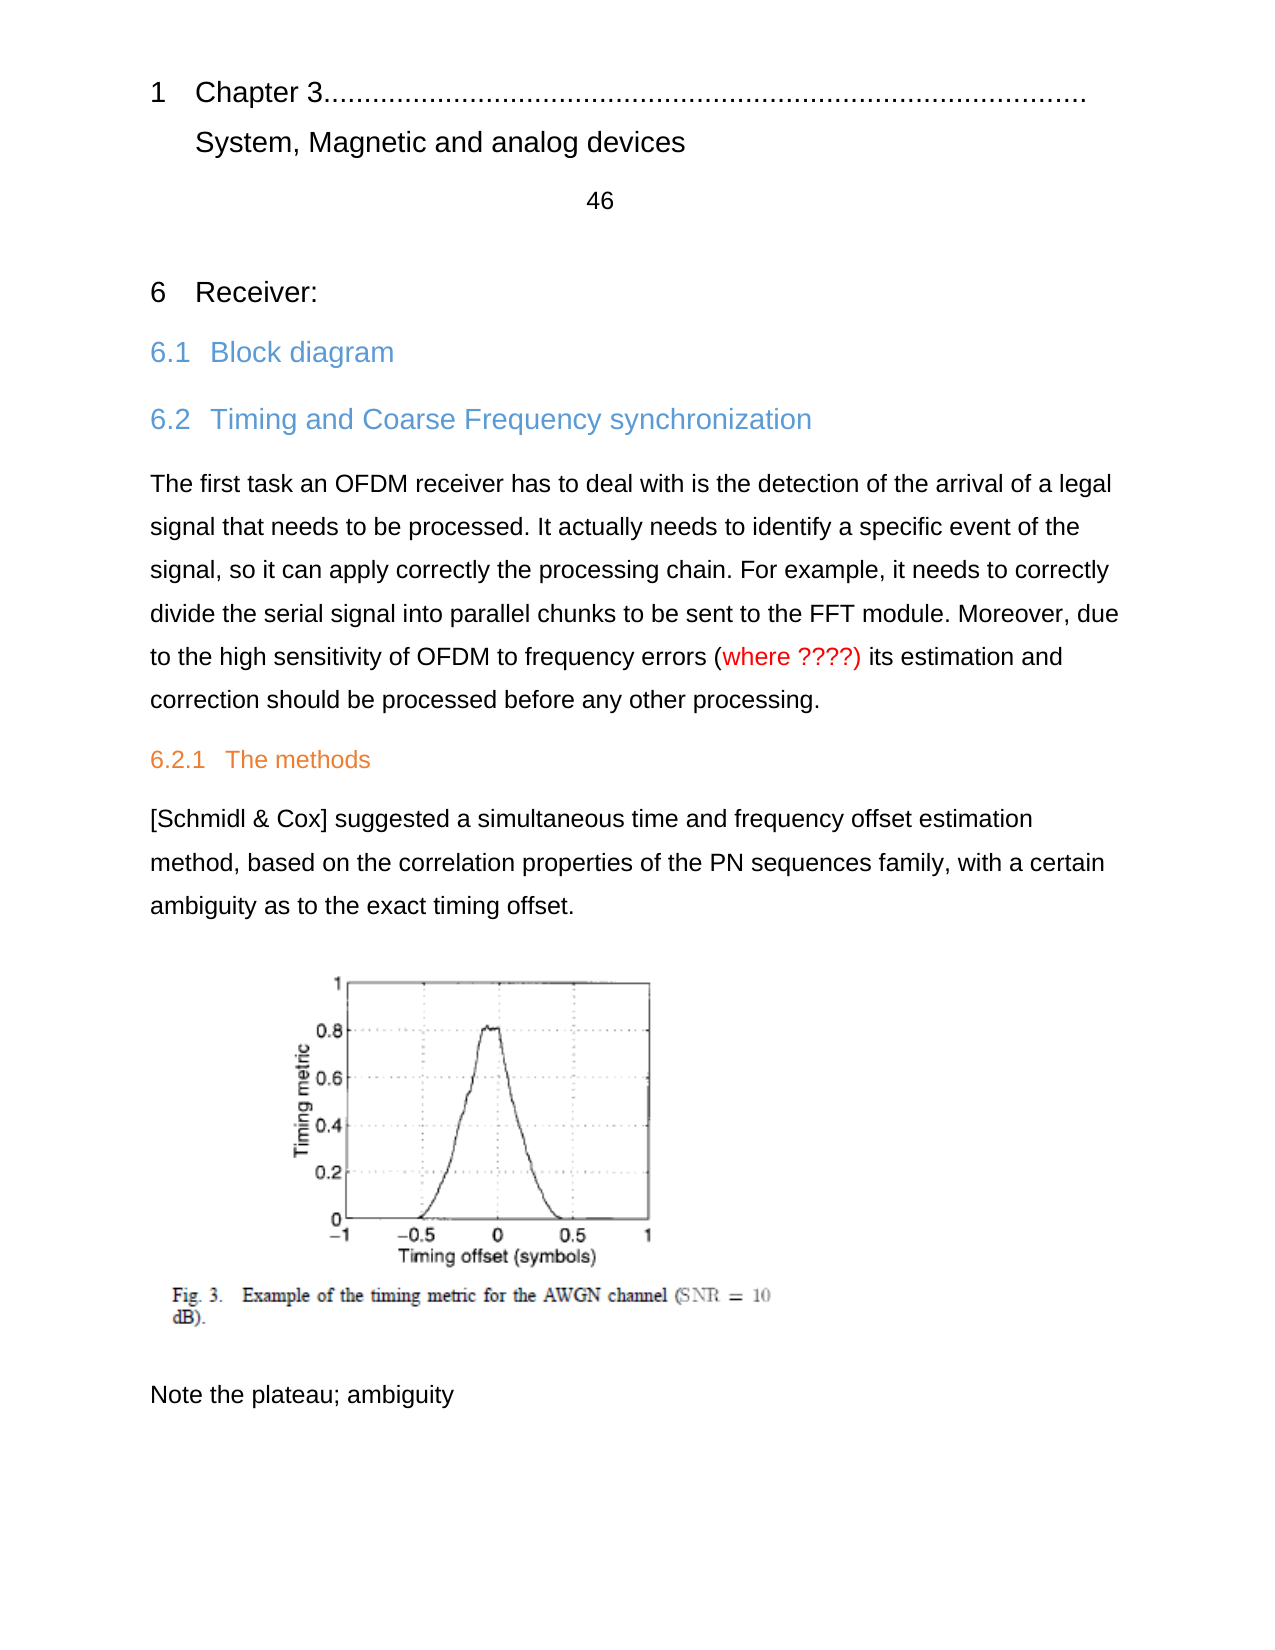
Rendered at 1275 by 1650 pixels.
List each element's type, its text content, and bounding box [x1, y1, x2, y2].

text [Schmidl & Cox] suggested a simultaneous time and frequency offset estimation method, based on the correlation properties of the PN sequences family, with a certain ambiguity as to the exact timing offset. [150, 804, 1125, 919]
text Note the plateau; ambiguity [150, 1380, 1125, 1409]
subtitle Receiver: [150, 274, 1125, 308]
subtitle Timing and Coarse Frequency synchronization [150, 402, 1125, 436]
subtitle Block diagram [150, 335, 1125, 369]
text The first task an OFDM receiver has to deal with is the detection of the arrival of a legal signal that needs to be processed. It actually needs to identify a specific event of the signal, so it can apply correctly the processing chain. For example, it needs to correctly divide the serial signal into parallel chunks to be sent to the FFT module. Moreover, due to the high sensitivity of OFDM to frequency errors (where ????) its estimation and correction should be processed before any other processing. [150, 469, 1125, 714]
subtitle The methods [150, 745, 1125, 773]
picture [150, 950, 810, 1349]
